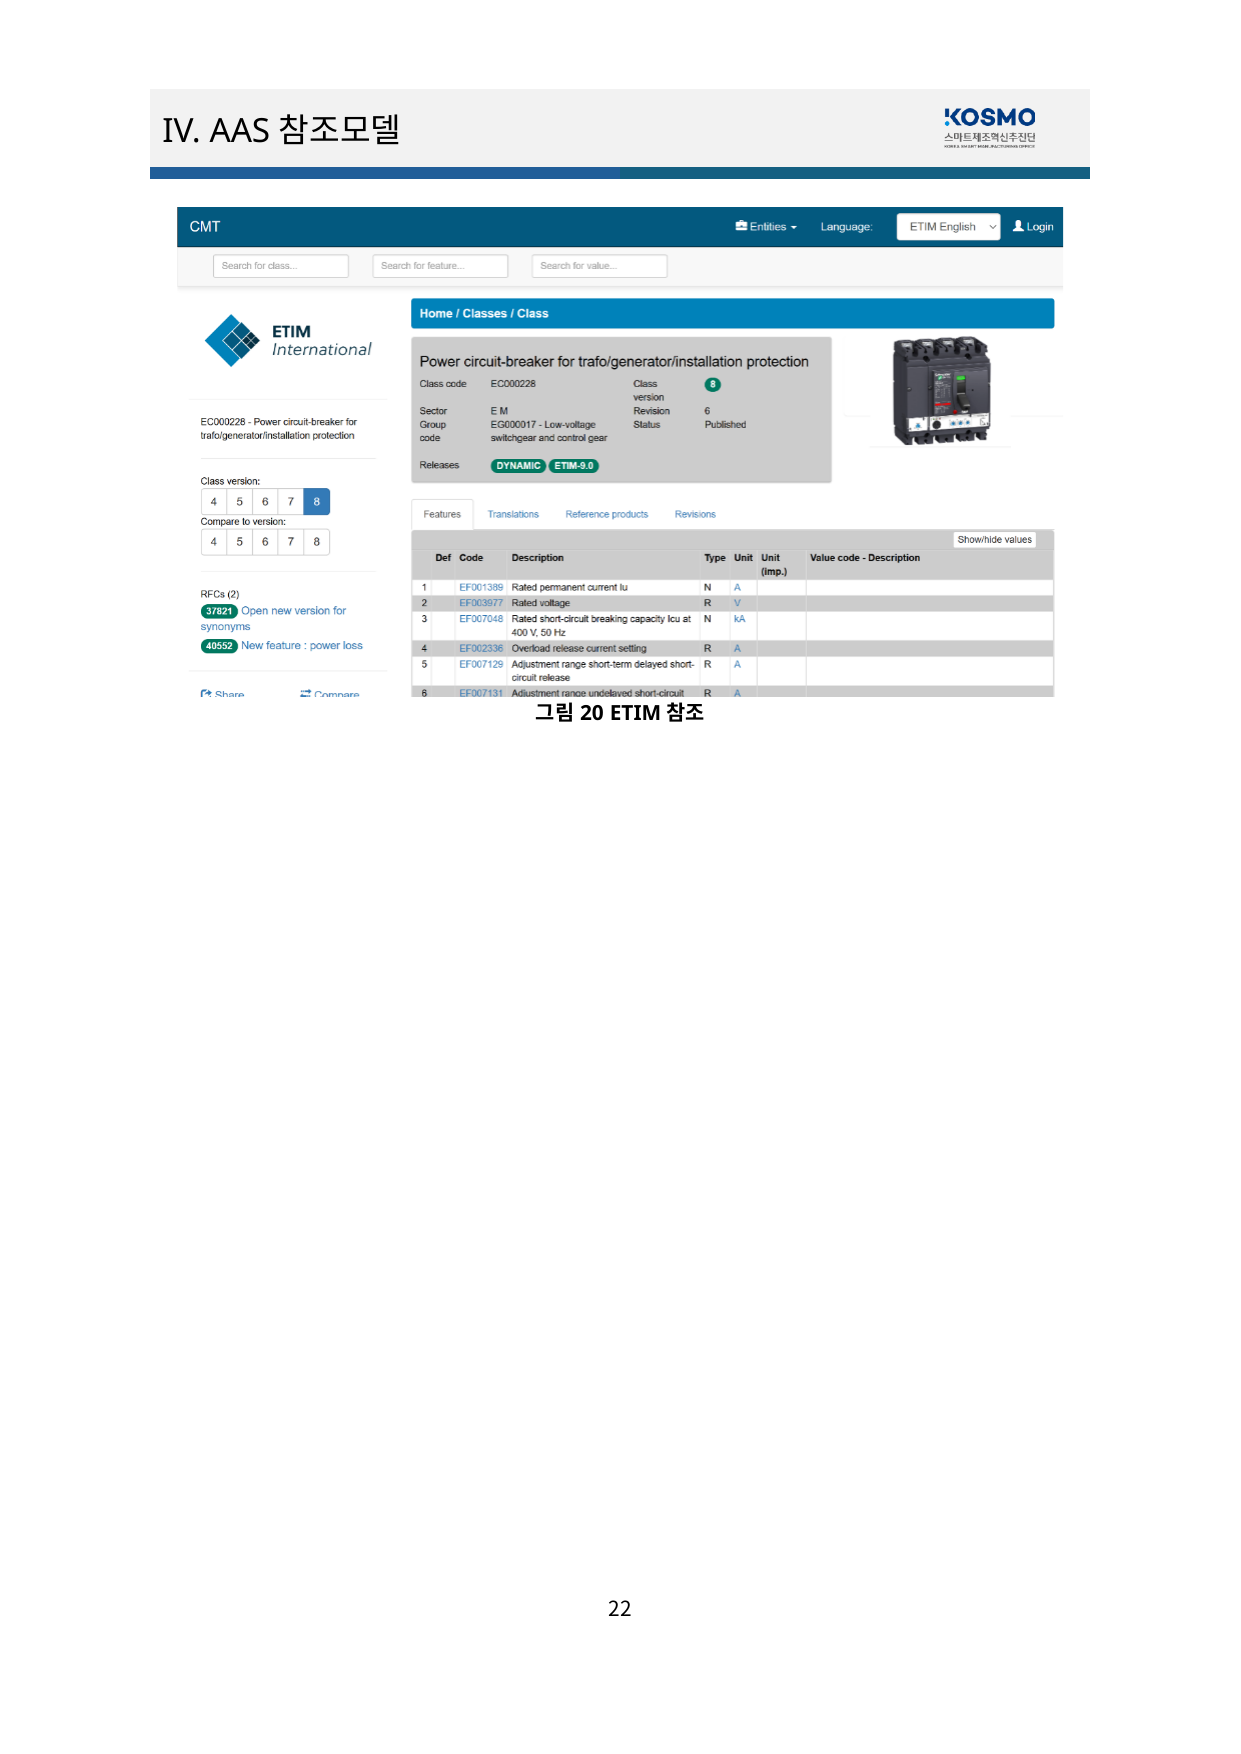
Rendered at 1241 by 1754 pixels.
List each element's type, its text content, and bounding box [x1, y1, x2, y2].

picture [944, 108, 1035, 148]
picture [199, 222, 204, 231]
picture [1041, 223, 1049, 232]
picture [860, 225, 869, 232]
picture [850, 225, 859, 230]
picture [213, 221, 220, 231]
picture [762, 223, 785, 230]
picture [897, 214, 1000, 240]
picture [177, 248, 1064, 697]
picture [828, 225, 840, 230]
text 그림 20 ETIM 참조 [150, 697, 1090, 727]
picture [736, 221, 747, 230]
picture [1013, 221, 1024, 231]
picture [841, 225, 847, 232]
